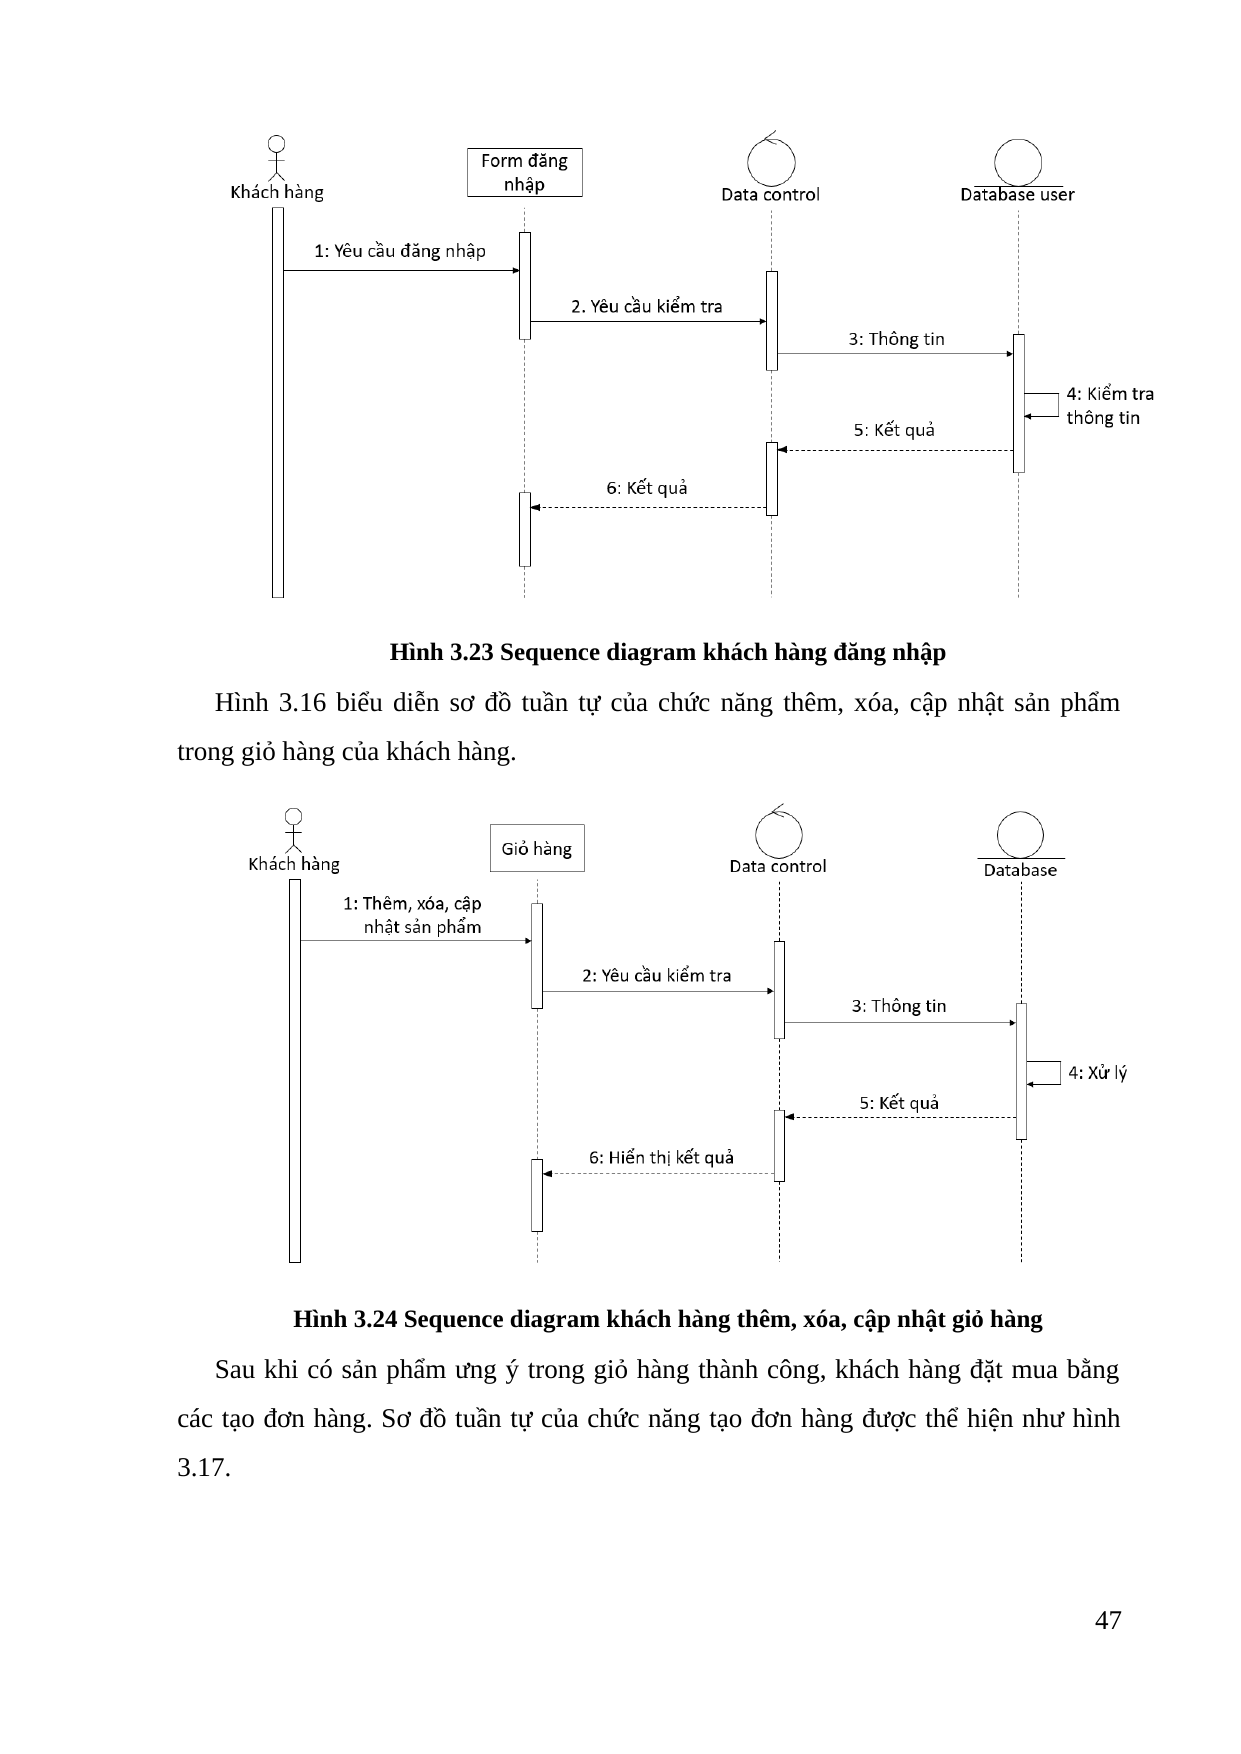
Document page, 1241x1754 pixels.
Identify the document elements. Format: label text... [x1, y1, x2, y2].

text Sau khi có sản phẩm ưng ý trong giỏ hàng thành công, khách hàng đặt mua bằng các tạo đơn hàng. Sơ đồ tuần tự của chức năng tạo đơn hàng được thể hiện như hình 3.17. [177, 1350, 1122, 1485]
picture [214, 123, 1160, 611]
picture [214, 791, 1160, 1274]
text Hình 3.16 biểu diễn sơ đồ tuần tự của chức năng thêm, xóa, cập nhật sản phẩm trong giỏ hàng của khách hàng. [177, 683, 1122, 769]
